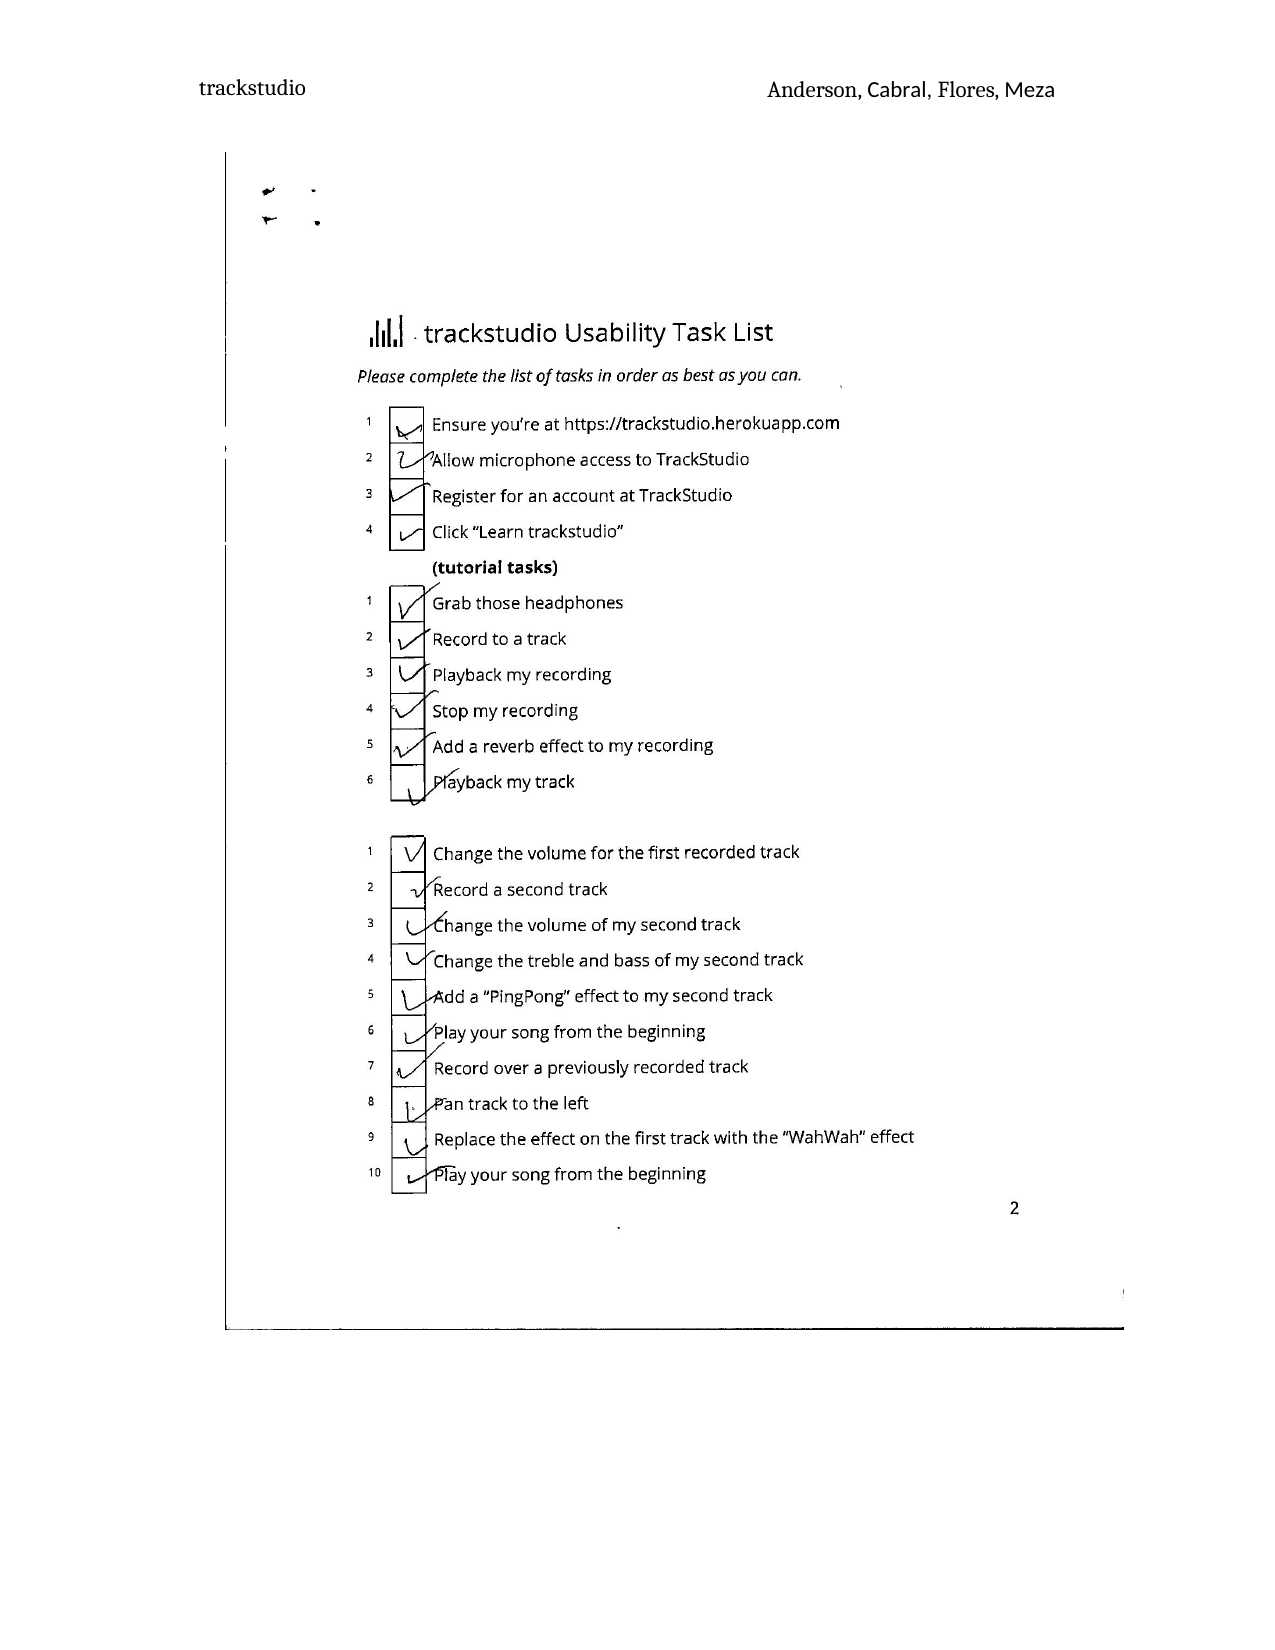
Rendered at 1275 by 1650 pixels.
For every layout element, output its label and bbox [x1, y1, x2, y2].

picture [225, 152, 1124, 1330]
